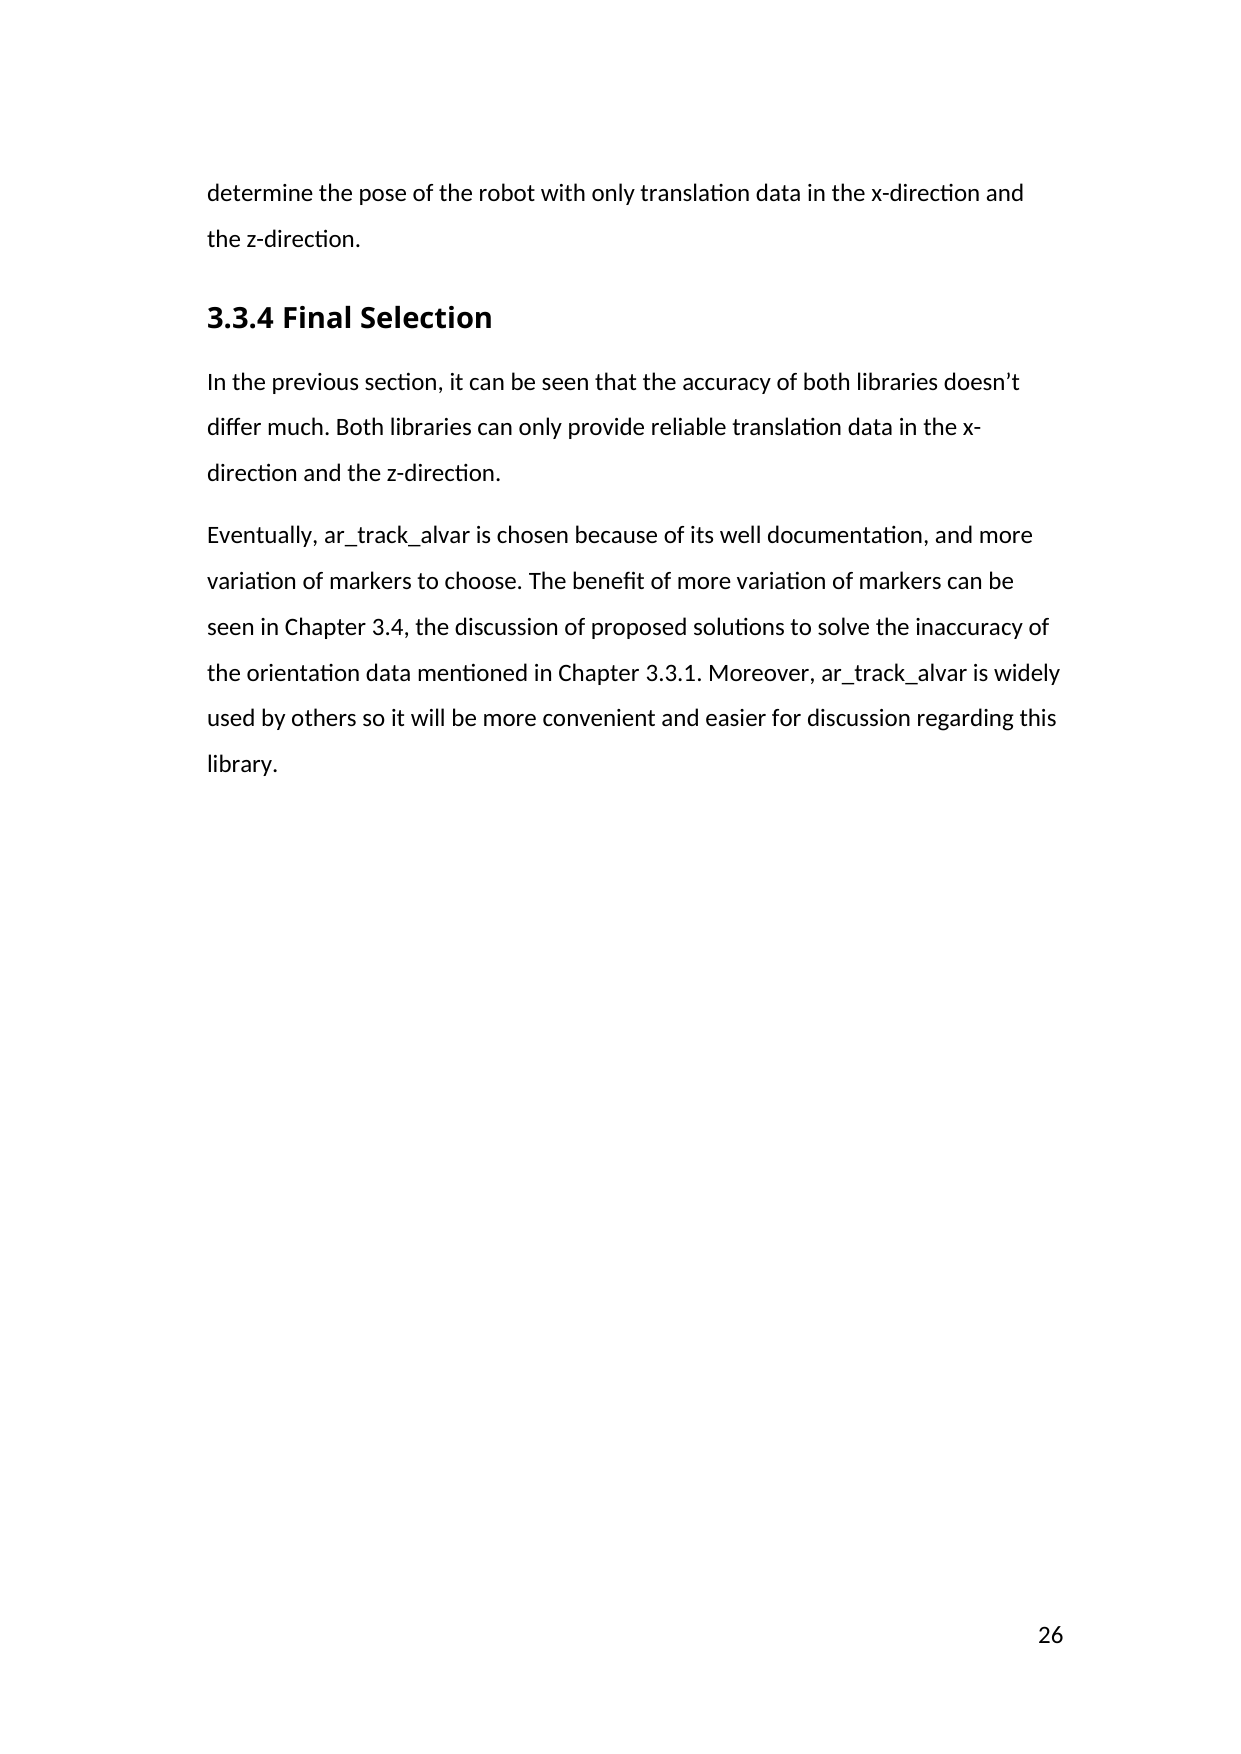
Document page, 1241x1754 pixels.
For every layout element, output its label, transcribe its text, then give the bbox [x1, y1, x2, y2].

subtitle Final Selection [207, 298, 1063, 337]
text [207, 177, 1063, 253]
text In the previous section, it can be seen that the accuracy of both libraries doesn’t differ much. Both libraries can only provide reliable translation data in the x-direction and the z-direction. [207, 366, 1063, 488]
text Eventually, ar_track_alvar is chosen because of its well documentation, and more variation of markers to choose. The benefit of more variation of markers can be seen in Chapter 3.4, the discussion of proposed solutions to solve the inaccuracy of the orientation data mentioned in Chapter 3.3.1. Moreover, ar_track_alvar is widely used by others so it will be more convenient and easier for discussion regarding this library. [207, 519, 1063, 779]
